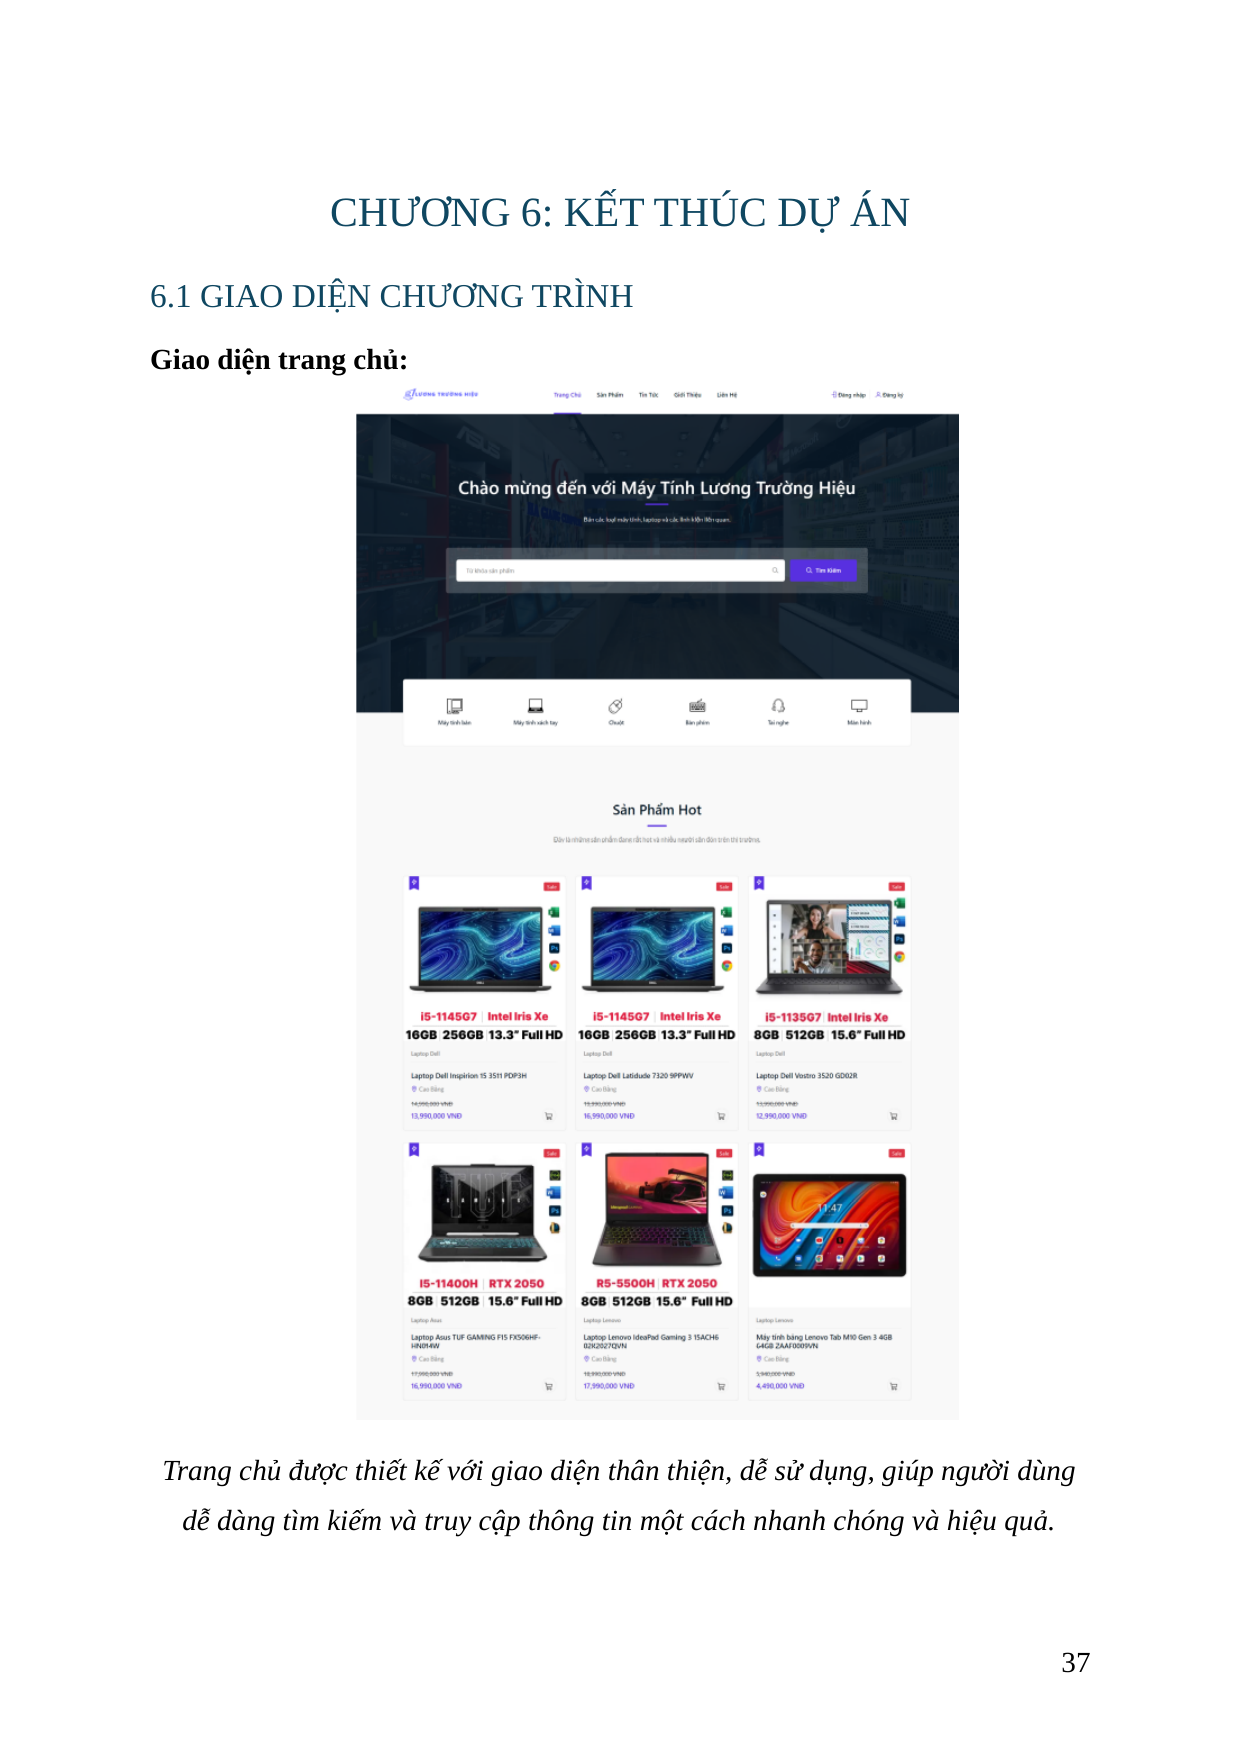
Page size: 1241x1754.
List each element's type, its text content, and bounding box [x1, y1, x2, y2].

subtitle CHƯƠNG 6: KẾT THÚC DỰ ÁN [150, 187, 1090, 235]
text Giao diện trang chủ: [150, 342, 1090, 375]
subtitle 6.1 GIAO DIỆN CHƯƠNG TRÌNH [150, 276, 1090, 314]
text Trang chủ được thiết kế với giao diện thân thiện, dễ sử dụng, giúp người dùng dễ dàng tìm kiếm và truy cập thông tin một cách nhanh chóng và hiệu quả. [150, 1453, 1090, 1536]
